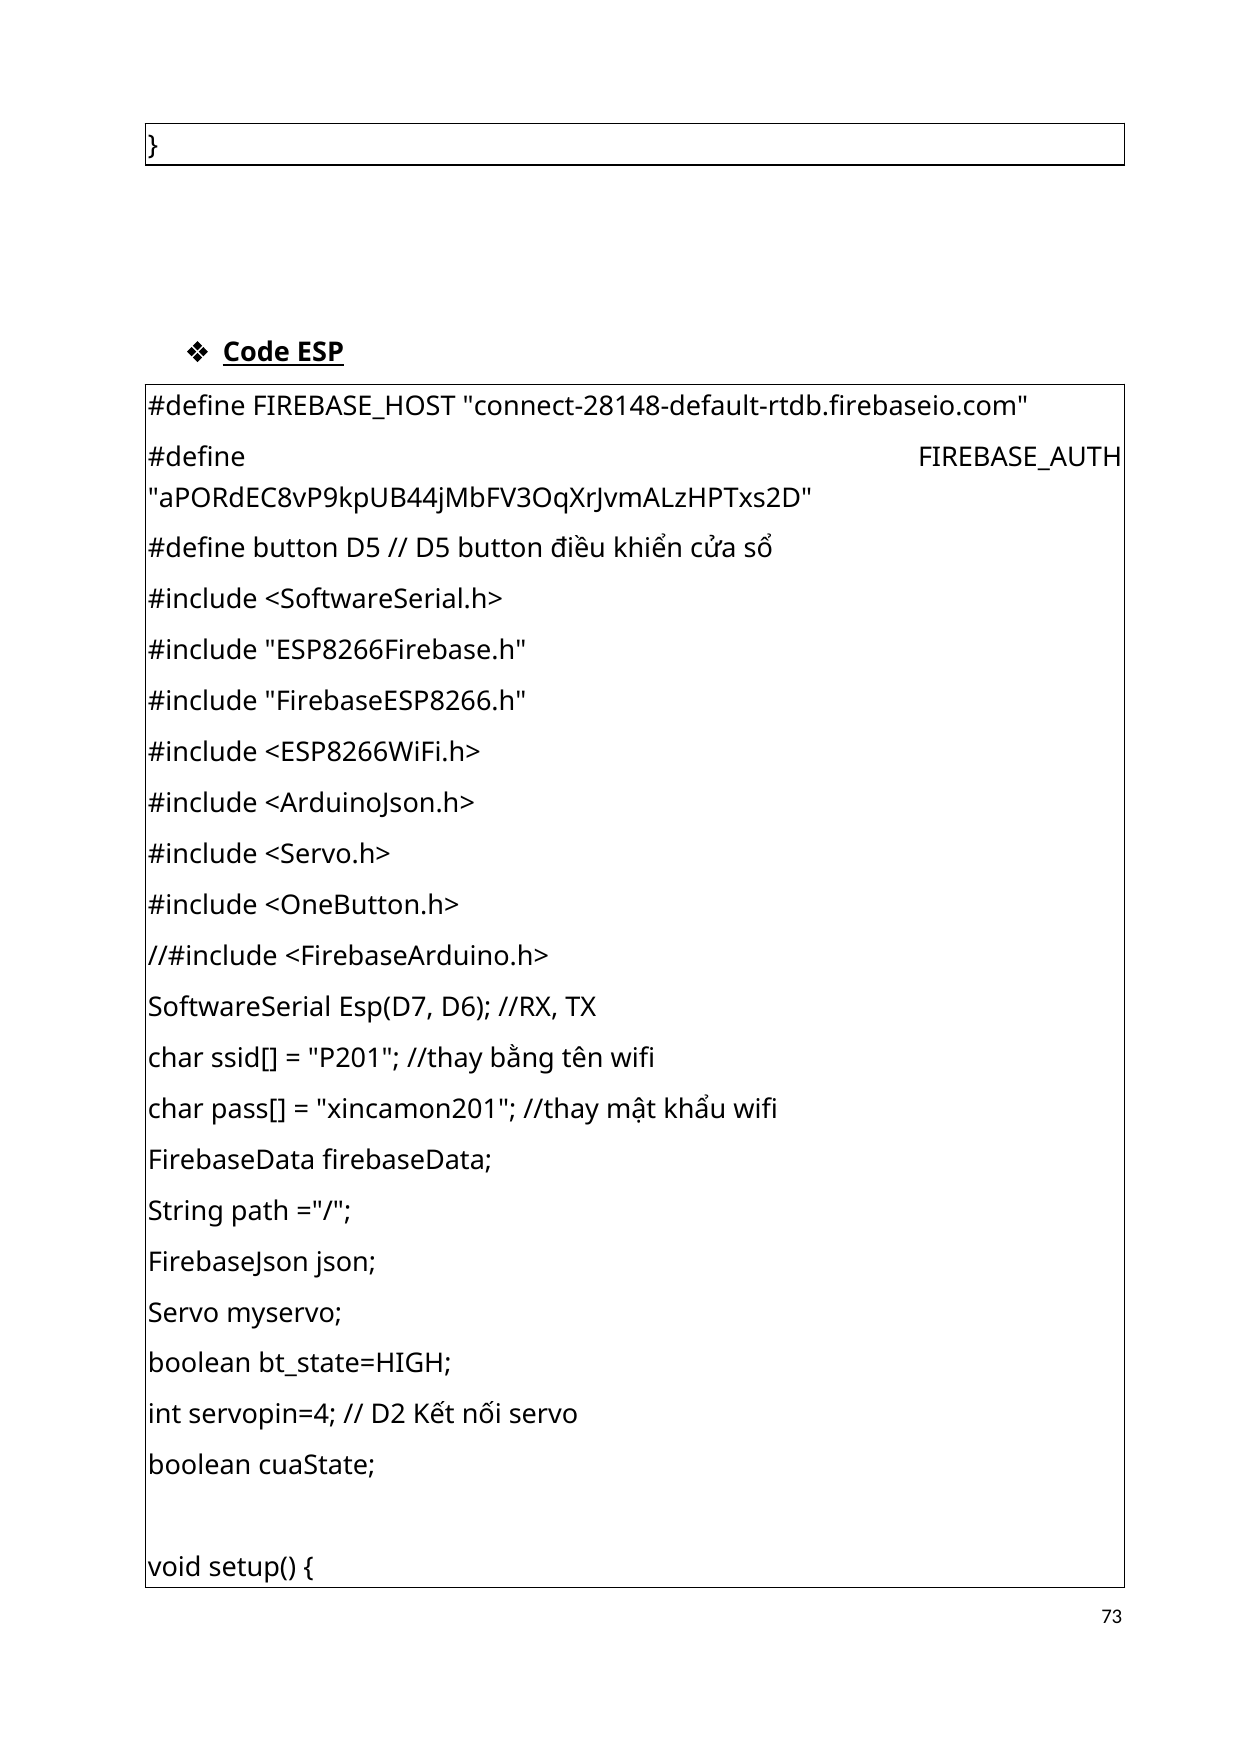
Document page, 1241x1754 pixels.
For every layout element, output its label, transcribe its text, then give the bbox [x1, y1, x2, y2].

text #include <SoftwareSerial.h> [146, 577, 1124, 617]
text #include "ESP8266Firebase.h" [146, 628, 1124, 668]
text #include "FirebaseESP8266.h" [146, 679, 1124, 719]
text #include <ArduinoJson.h> [146, 781, 1124, 821]
text Servo myservo; [146, 1290, 1124, 1330]
text SoftwareSerial Esp(D7, D6); //RX, TX [146, 984, 1124, 1024]
text FirebaseData firebaseData; [146, 1137, 1124, 1177]
list Code ESP [185, 332, 1122, 369]
text #define FIREBASE_AUTH "aPORdEC8vP9kpUB44jMbFV3OqXrJvmALzHPTxs2D" [146, 434, 1124, 515]
text void setup() { [146, 1544, 1124, 1587]
text #include <OneButton.h> [146, 882, 1124, 922]
text } [146, 124, 1124, 164]
text #include <ESP8266WiFi.h> [146, 729, 1124, 769]
text boolean cuaState; [146, 1443, 1124, 1483]
text String path ="/"; [146, 1188, 1124, 1228]
text boolean bt_state=HIGH; [146, 1341, 1124, 1381]
text //#include <FirebaseArduino.h> [146, 933, 1124, 973]
text #define button D5 // D5 button điều khiển cửa sổ [146, 526, 1124, 566]
text int servopin=4; // D2 Kết nối servo [146, 1392, 1124, 1432]
text #include <Servo.h> [146, 831, 1124, 871]
text FirebaseJson json; [146, 1239, 1124, 1279]
text #define FIREBASE_HOST "connect-28148-default-rtdb.firebaseio.com" [146, 385, 1124, 423]
text char ssid[] = "P201"; //thay bằng tên wifi [146, 1035, 1124, 1075]
text char pass[] = "xincamon201"; //thay mật khẩu wifi [146, 1086, 1124, 1126]
